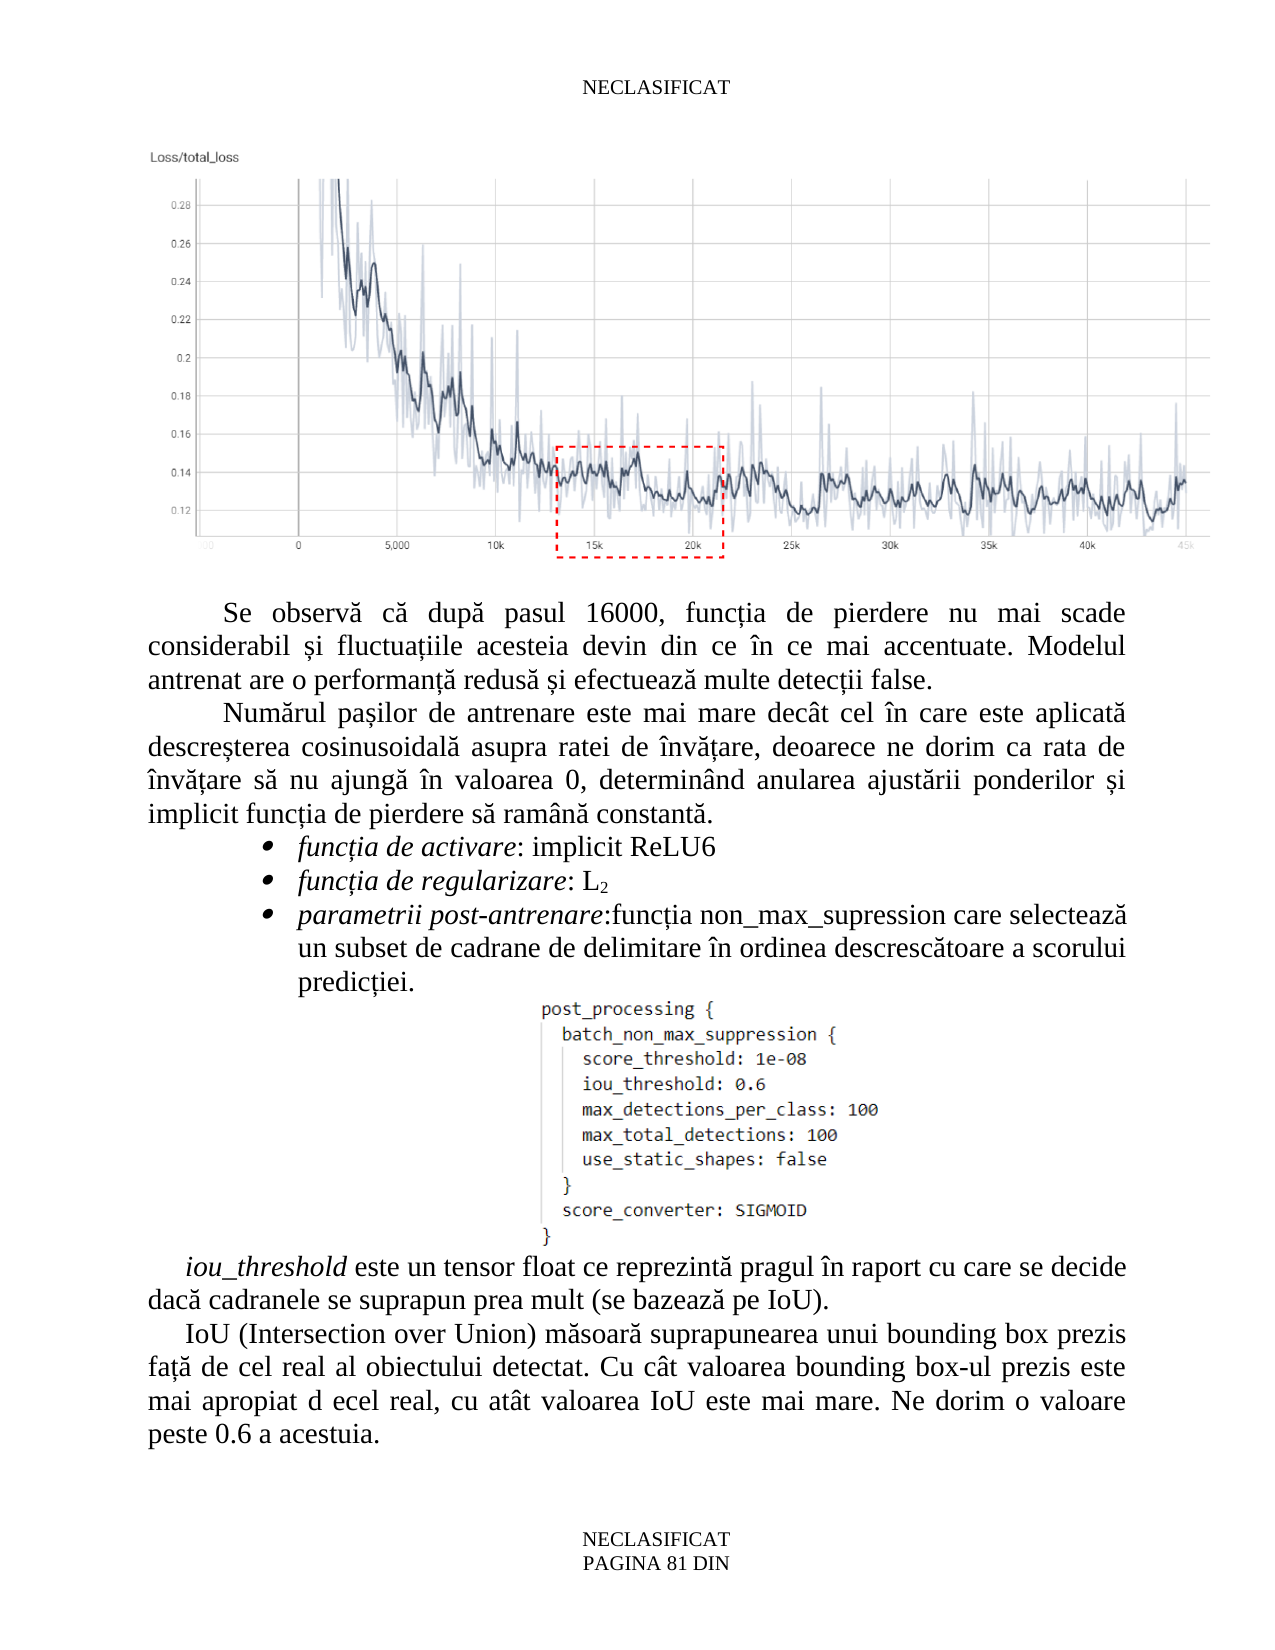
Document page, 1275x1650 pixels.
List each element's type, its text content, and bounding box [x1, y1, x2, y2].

picture [147, 147, 1211, 562]
list funcția de regularizare: L2 [260, 863, 1127, 897]
list funcția de activare: implicit ReLU6 [260, 829, 1127, 863]
text IoU (Intersection over Union) măsoară suprapunearea unui bounding box prezis față de cel real al obiectului detectat. Cu cât valoarea bounding box-ul prezis este mai apropiat d ecel real, cu atât valoarea IoU este mai mare. Ne dorim o valoare peste 0.6 a acestuia. [148, 1316, 1127, 1450]
text iou_threshold este un tensor float ce reprezintă pragul în raport cu care se decide dacă cadranele se suprapun prea mult (se bazează pe IoU). [148, 1249, 1127, 1316]
picture [529, 997, 896, 1249]
list parametrii post-antrenare:funcția non_max_supression care selectează un subset de cadrane de delimitare în ordinea descrescătoare a scorului predicției. [260, 897, 1127, 998]
text Numărul pașilor de antrenare este mai mare decât cel în care este aplicată descreșterea cosinusoidală asupra ratei de învățare, deoarece ne dorim ca rata de învățare să nu ajungă în valoarea 0, determinând anularea ajustării ponderilor și implicit funcția de pierdere să ramână constantă. [148, 695, 1127, 829]
text Se observă că după pasul 16000, funcția de pierdere nu mai scade considerabil și fluctuațiile acesteia devin din ce în ce mai accentuate. Modelul antrenat are o performanță redusă și efectuează multe detecții false. [148, 595, 1127, 695]
